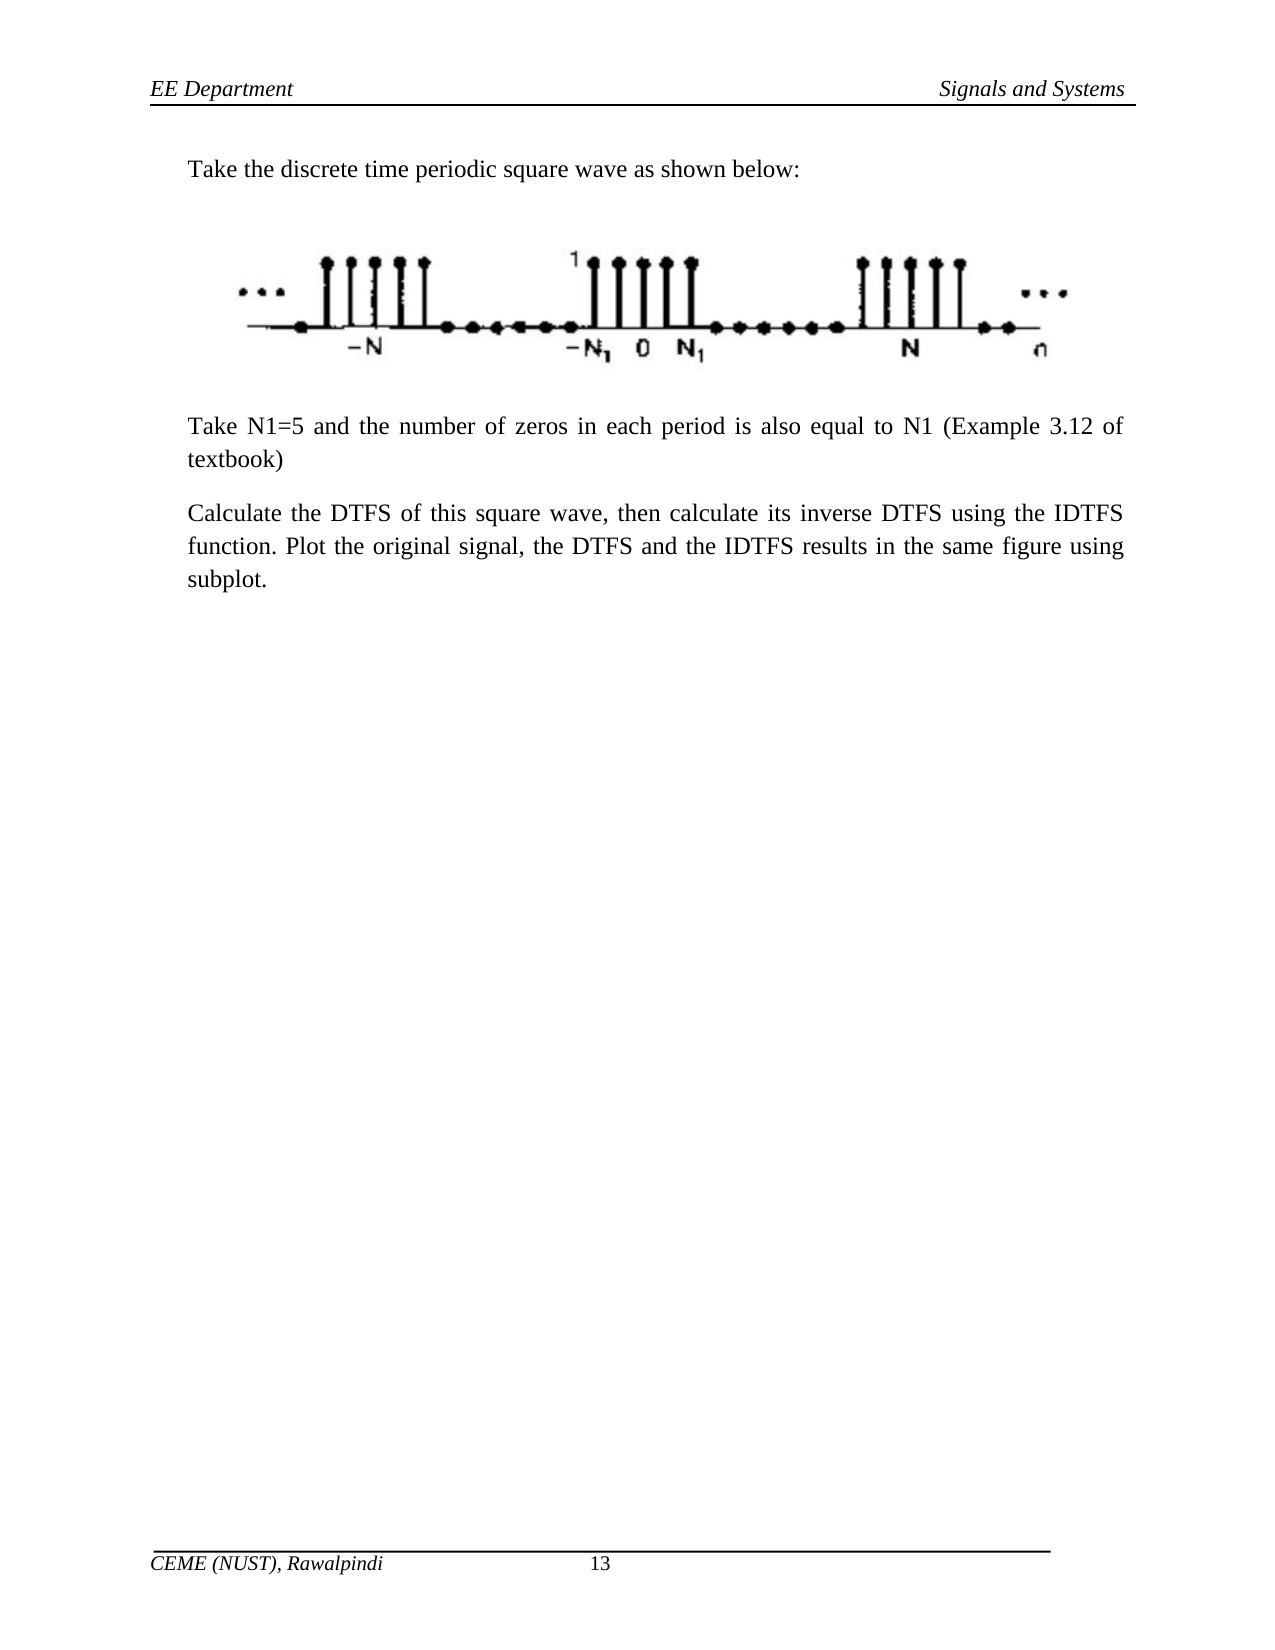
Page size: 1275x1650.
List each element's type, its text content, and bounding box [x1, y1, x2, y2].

picture [225, 207, 1085, 387]
text Calculate the DTFS of this square wave, then calculate its inverse DTFS using the IDTFS function. Plot the original signal, the DTFS and the IDTFS results in the same figure using subplot. [187, 498, 1125, 593]
text Take the discrete time periodic square wave as shown below: [187, 154, 1125, 183]
text Take N1=5 and the number of zeros in each period is also equal to N1 (Example 3.12 of textbook) [187, 411, 1125, 473]
